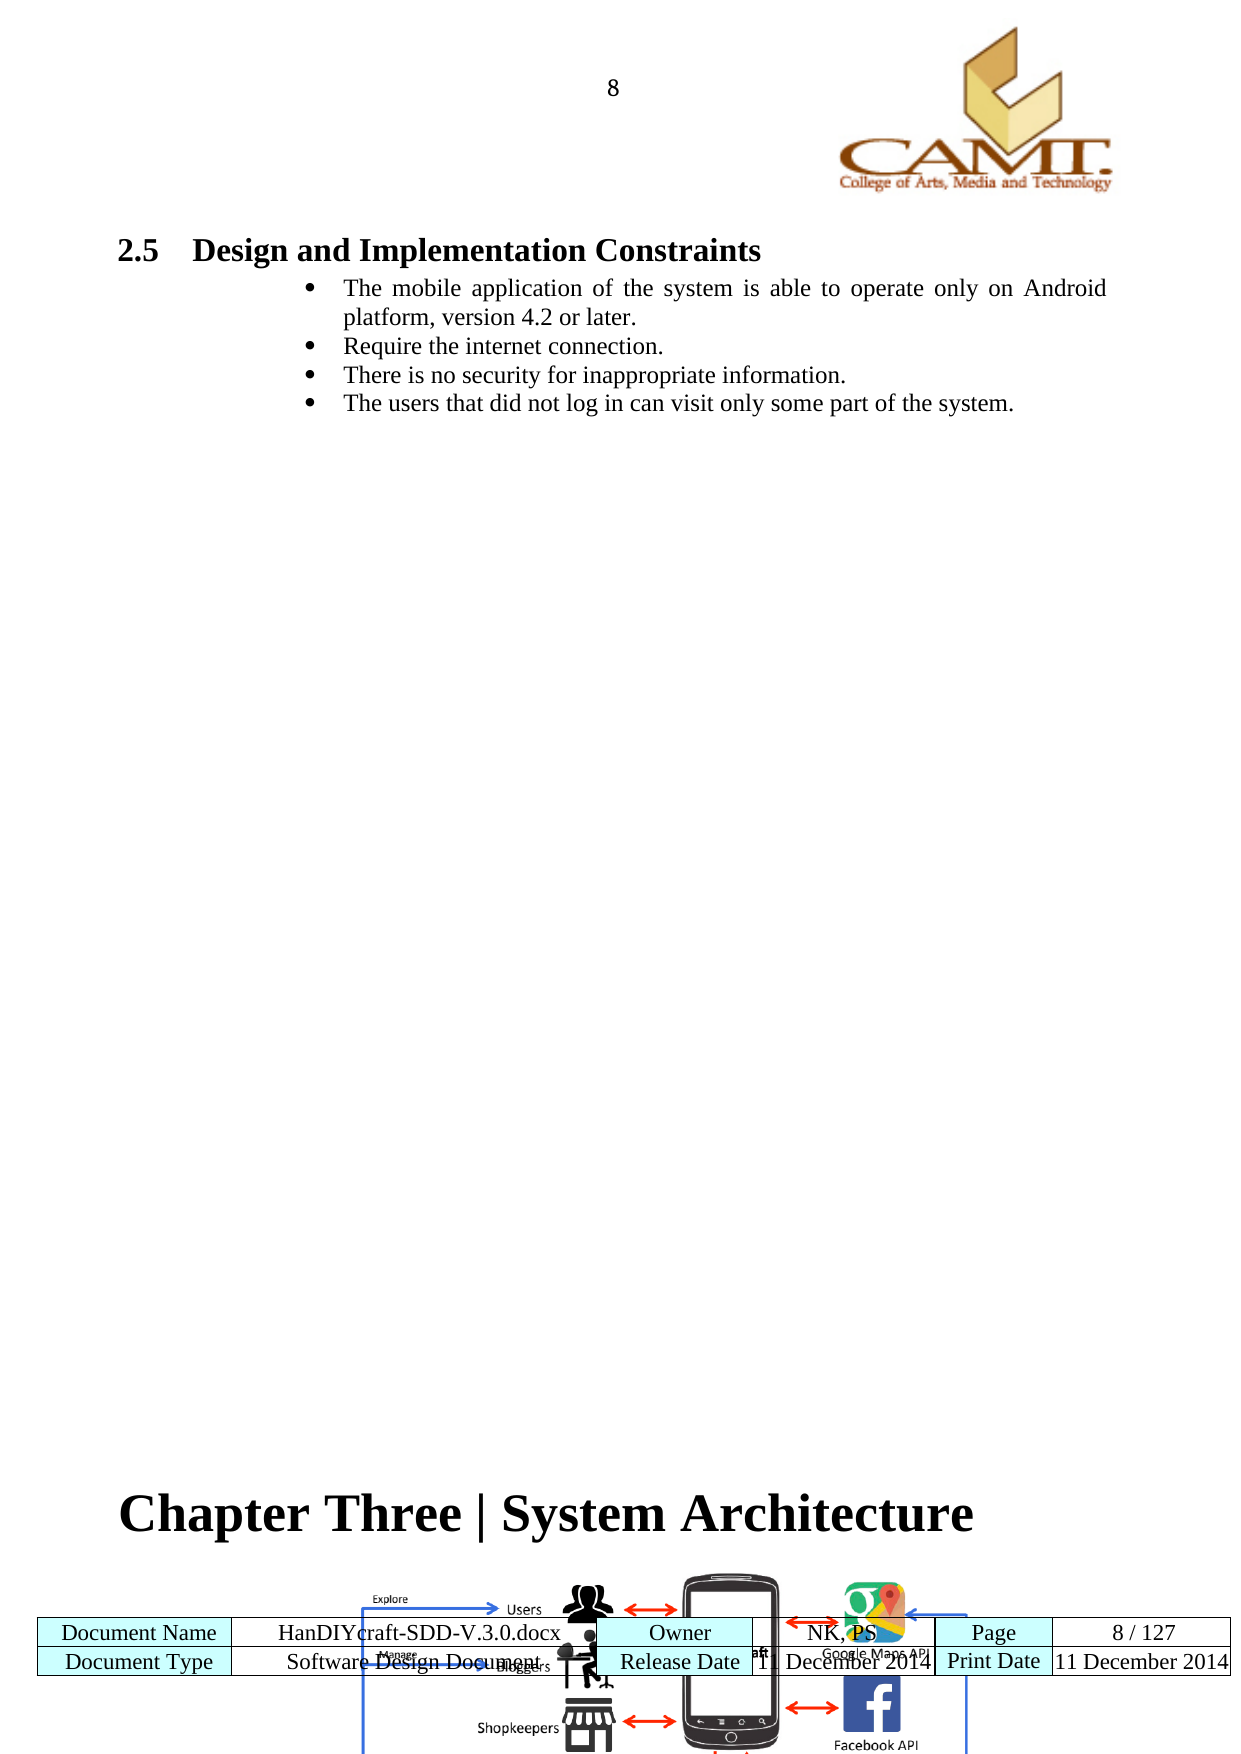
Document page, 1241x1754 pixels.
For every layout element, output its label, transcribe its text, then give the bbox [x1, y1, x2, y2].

list There is no security for inappropriate information. [306, 360, 1108, 388]
list The users that did not log in can visit only some part of the system. [306, 388, 1108, 417]
picture [755, 18, 1221, 207]
list Design and Implementation Constraints [117, 230, 1108, 269]
text Chapter Three | System Architecture [118, 1481, 1108, 1543]
list The mobile application of the system is able to operate only on Android platform, version 4.2 or later. [306, 273, 1108, 331]
list Require the internet connection. [306, 331, 1108, 360]
